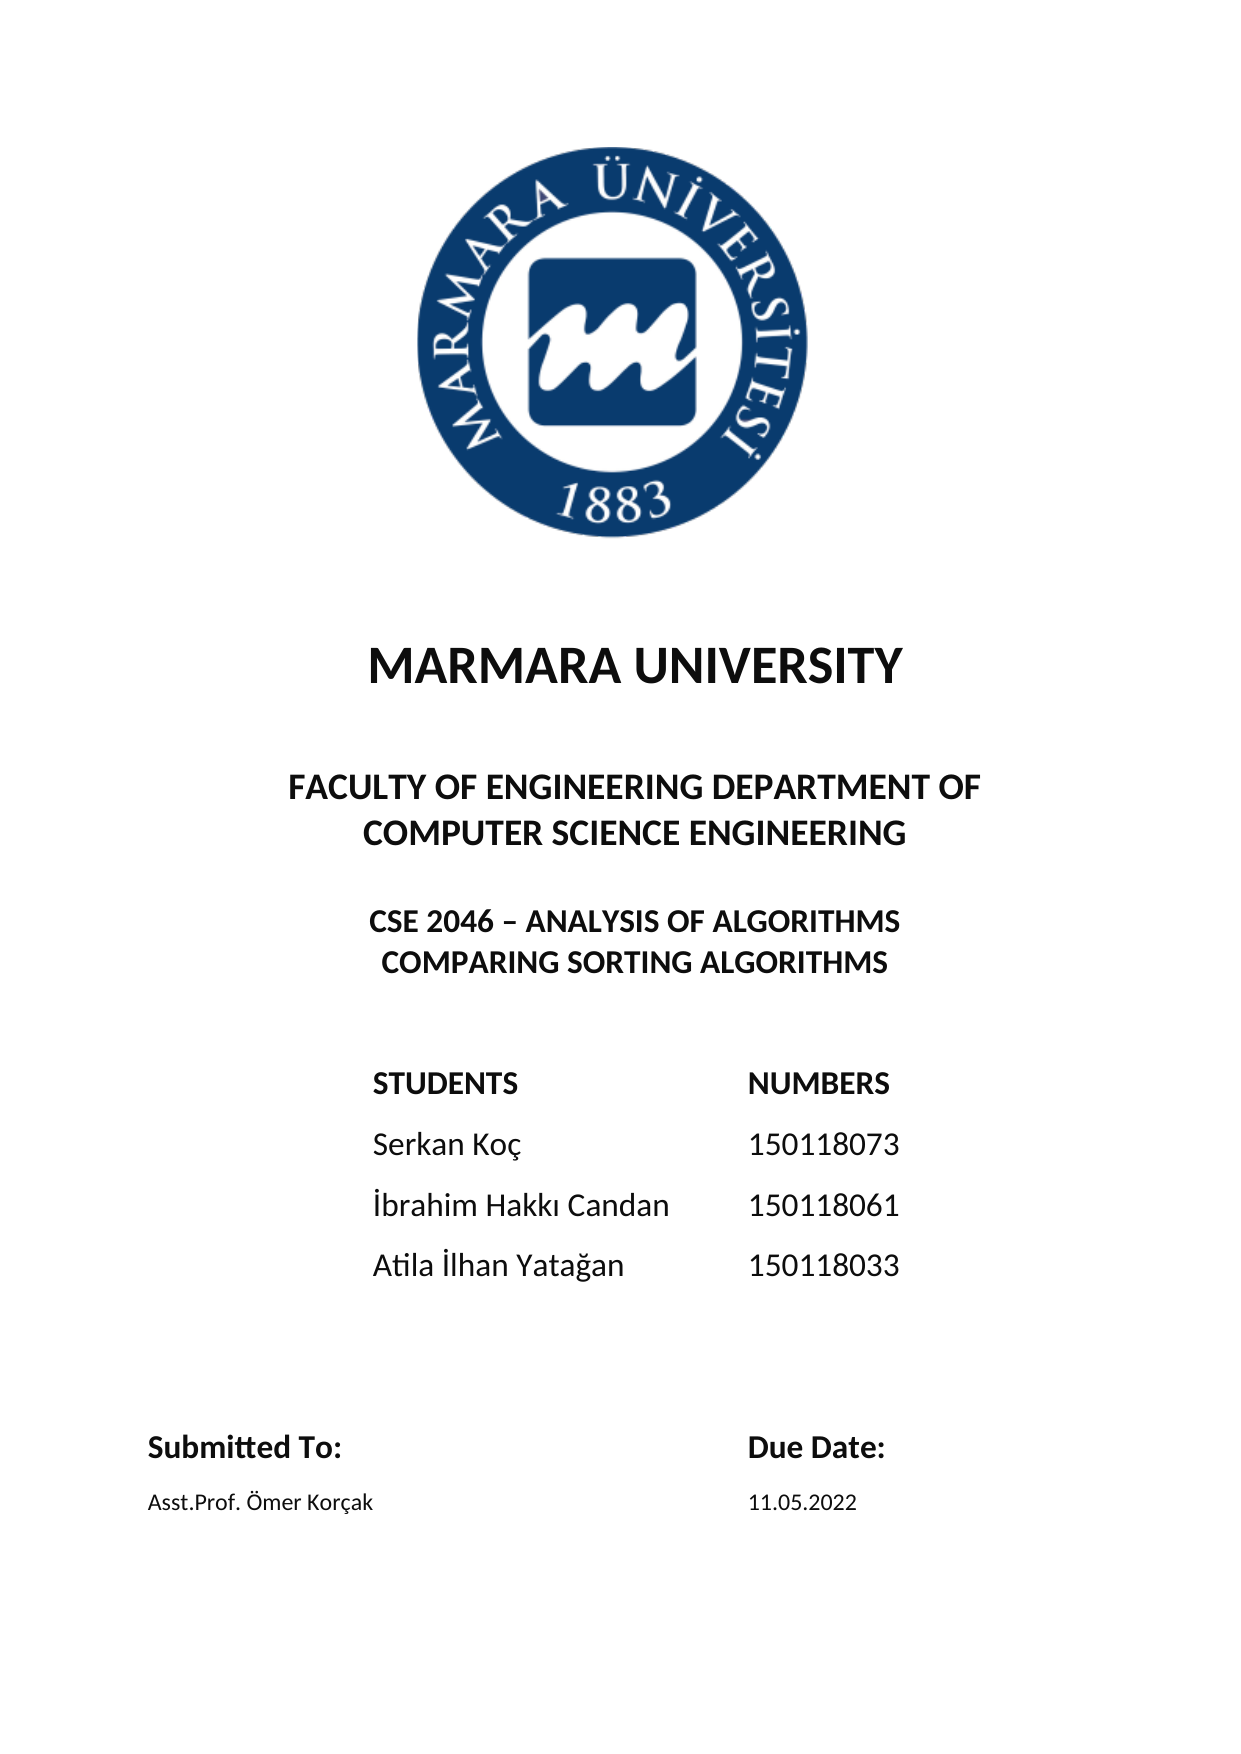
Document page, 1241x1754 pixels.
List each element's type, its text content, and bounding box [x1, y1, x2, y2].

text İbrahim Hakkı Candan 150118061 [298, 1183, 1122, 1224]
text COMPUTER SCIENCE ENGINEERING [148, 809, 1122, 854]
text Asst.Prof. Ömer Korçak 11.05.2022 [148, 1487, 1122, 1516]
text Atila İlhan Yatağan 150118033 [298, 1244, 1122, 1285]
text Submitted To: Due Date: [148, 1426, 1122, 1467]
text STUDENTS NUMBERS [298, 1062, 1122, 1103]
text CSE 2046 – ANALYSIS OF ALGORITHMS [148, 900, 1122, 941]
text COMPARING SORTING ALGORITHMS [148, 941, 1122, 982]
picture [417, 147, 808, 543]
text MARMARA UNIVERSITY [148, 631, 1122, 697]
text Serkan Koç 150118073 [298, 1123, 1122, 1164]
text FACULTY OF ENGINEERING DEPARTMENT OF [148, 763, 1122, 809]
